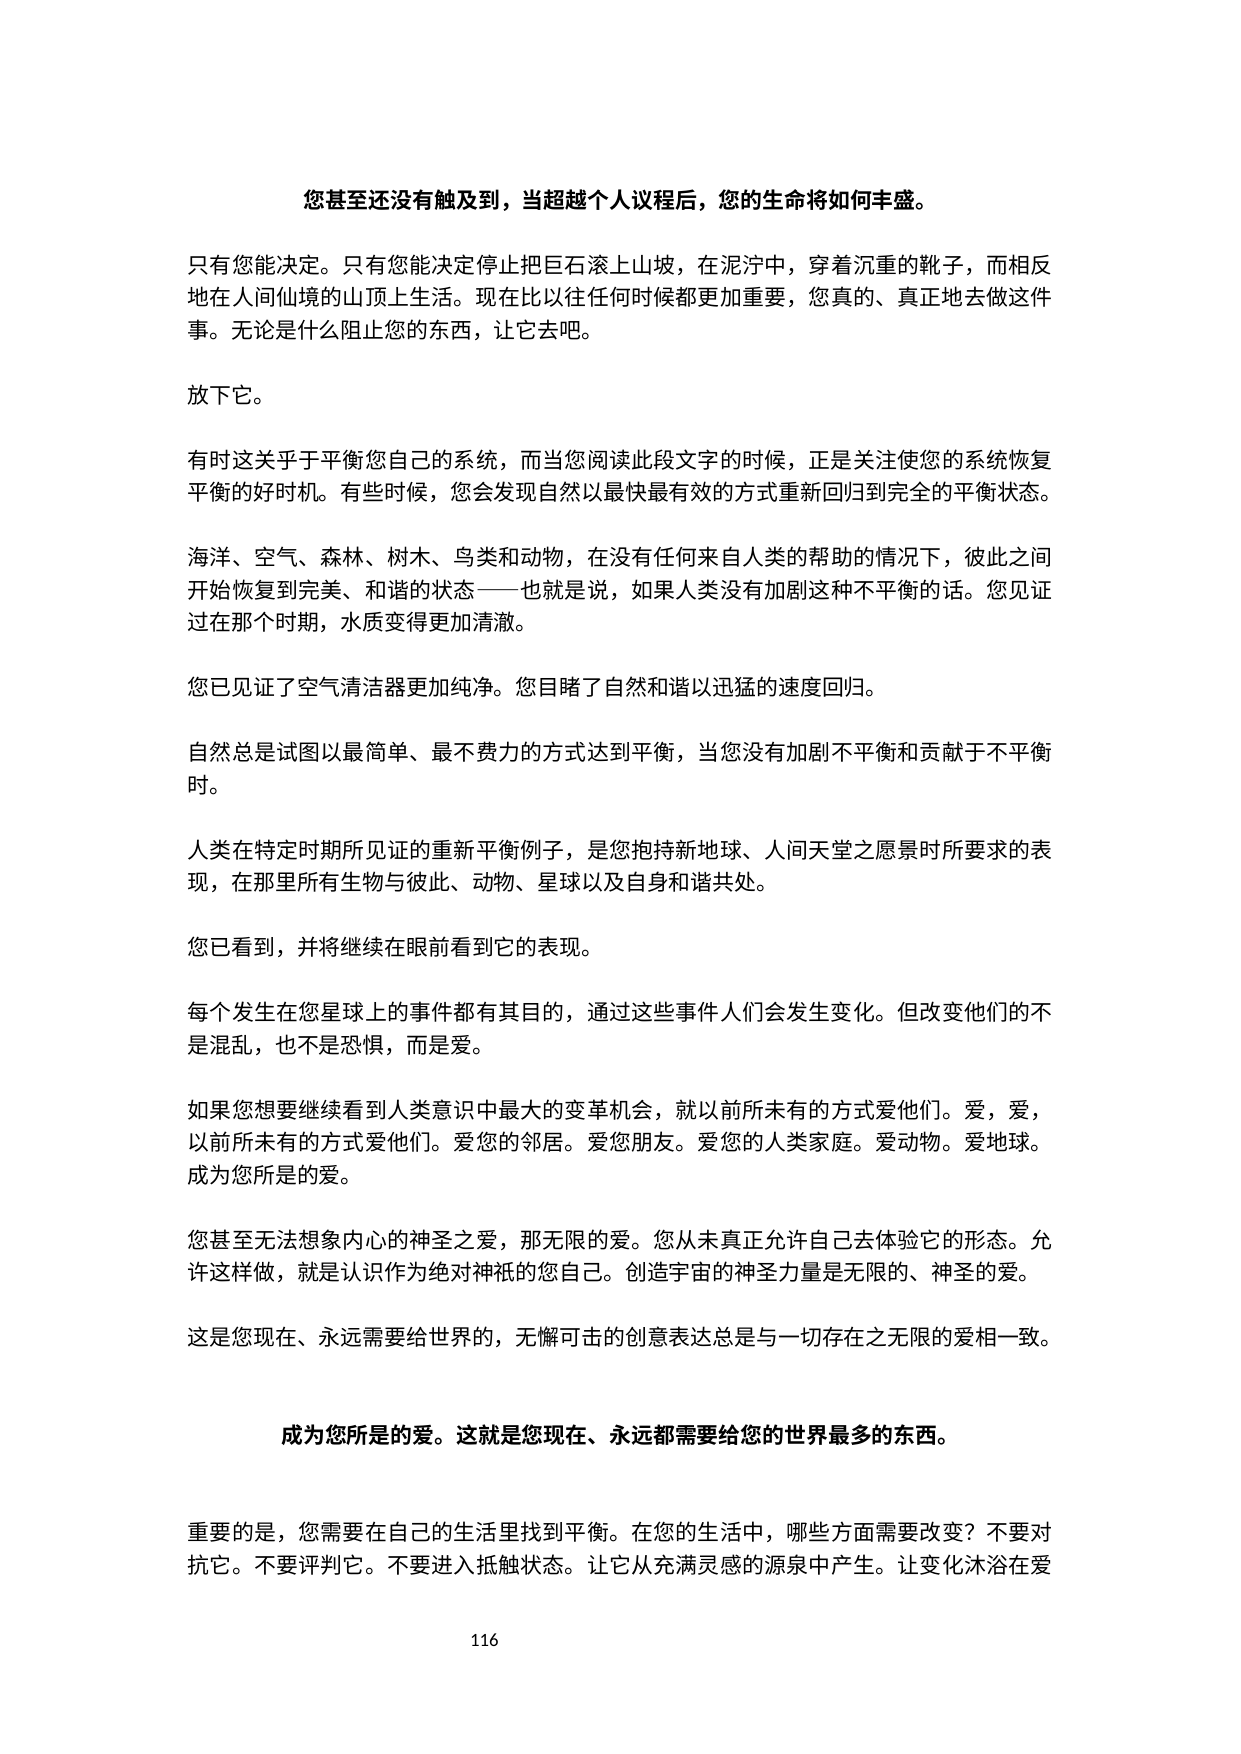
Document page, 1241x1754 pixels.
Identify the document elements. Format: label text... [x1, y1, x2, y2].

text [187, 1515, 1053, 1580]
text 有时这关乎于平衡您自己的系统，而当您阅读此段文字的时候，正是关注使您的系统恢复平衡的好时机。有些时候，您会发现自然以最快最有效的方式重新回归到完全的平衡状态。 [187, 442, 1053, 507]
text 您甚至还没有触及到，当超越个人议程后，您的生命将如何丰盛。 [187, 182, 1053, 215]
text 成为您所是的爱。这就是您现在、永远都需要给您的世界最多的东西。 [187, 1417, 1053, 1450]
text 您甚至无法想象内心的神圣之爱，那无限的爱。您从未真正允许自己去体验它的形态。允许这样做，就是认识作为绝对神祇的您自己。创造宇宙的神圣力量是无限的、神圣的爱。 [187, 1222, 1053, 1287]
text 放下它。 [187, 377, 1053, 410]
text 每个发生在您星球上的事件都有其目的，通过这些事件人们会发生变化。但改变他们的不是混乱，也不是恐惧，而是爱。 [187, 995, 1053, 1060]
text 人类在特定时期所见证的重新平衡例子，是您抱持新地球、人间天堂之愿景时所要求的表现，在那里所有生物与彼此、动物、星球以及自身和谐共处。 [187, 832, 1053, 897]
text 海洋、空气、森林、树木、鸟类和动物，在没有任何来自人类的帮助的情况下，彼此之间开始恢复到完美、和谐的状态——也就是说，如果人类没有加剧这种不平衡的话。您见证过在那个时期，水质变得更加清澈。 [187, 540, 1053, 637]
text 自然总是试图以最简单、最不费力的方式达到平衡，当您没有加剧不平衡和贡献于不平衡时。 [187, 735, 1053, 800]
text 您已看到，并将继续在眼前看到它的表现。 [187, 930, 1053, 962]
text 您已见证了空气清洁器更加纯净。您目睹了自然和谐以迅猛的速度回归。 [187, 670, 1053, 702]
text 这是您现在、永远需要给世界的，无懈可击的创意表达总是与一切存在之无限的爱相一致。 [187, 1320, 1053, 1352]
text 如果您想要继续看到人类意识中最大的变革机会，就以前所未有的方式爱他们。爱，爱，以前所未有的方式爱他们。爱您的邻居。爱您朋友。爱您的人类家庭。爱动物。爱地球。成为您所是的爱。 [187, 1092, 1053, 1190]
text 只有您能决定。只有您能决定停止把巨石滚上山坡，在泥泞中，穿着沉重的靴子，而相反地在人间仙境的山顶上生活。现在比以往任何时候都更加重要，您真的、真正地去做这件事。无论是什么阻止您的东西，让它去吧。 [187, 247, 1053, 345]
